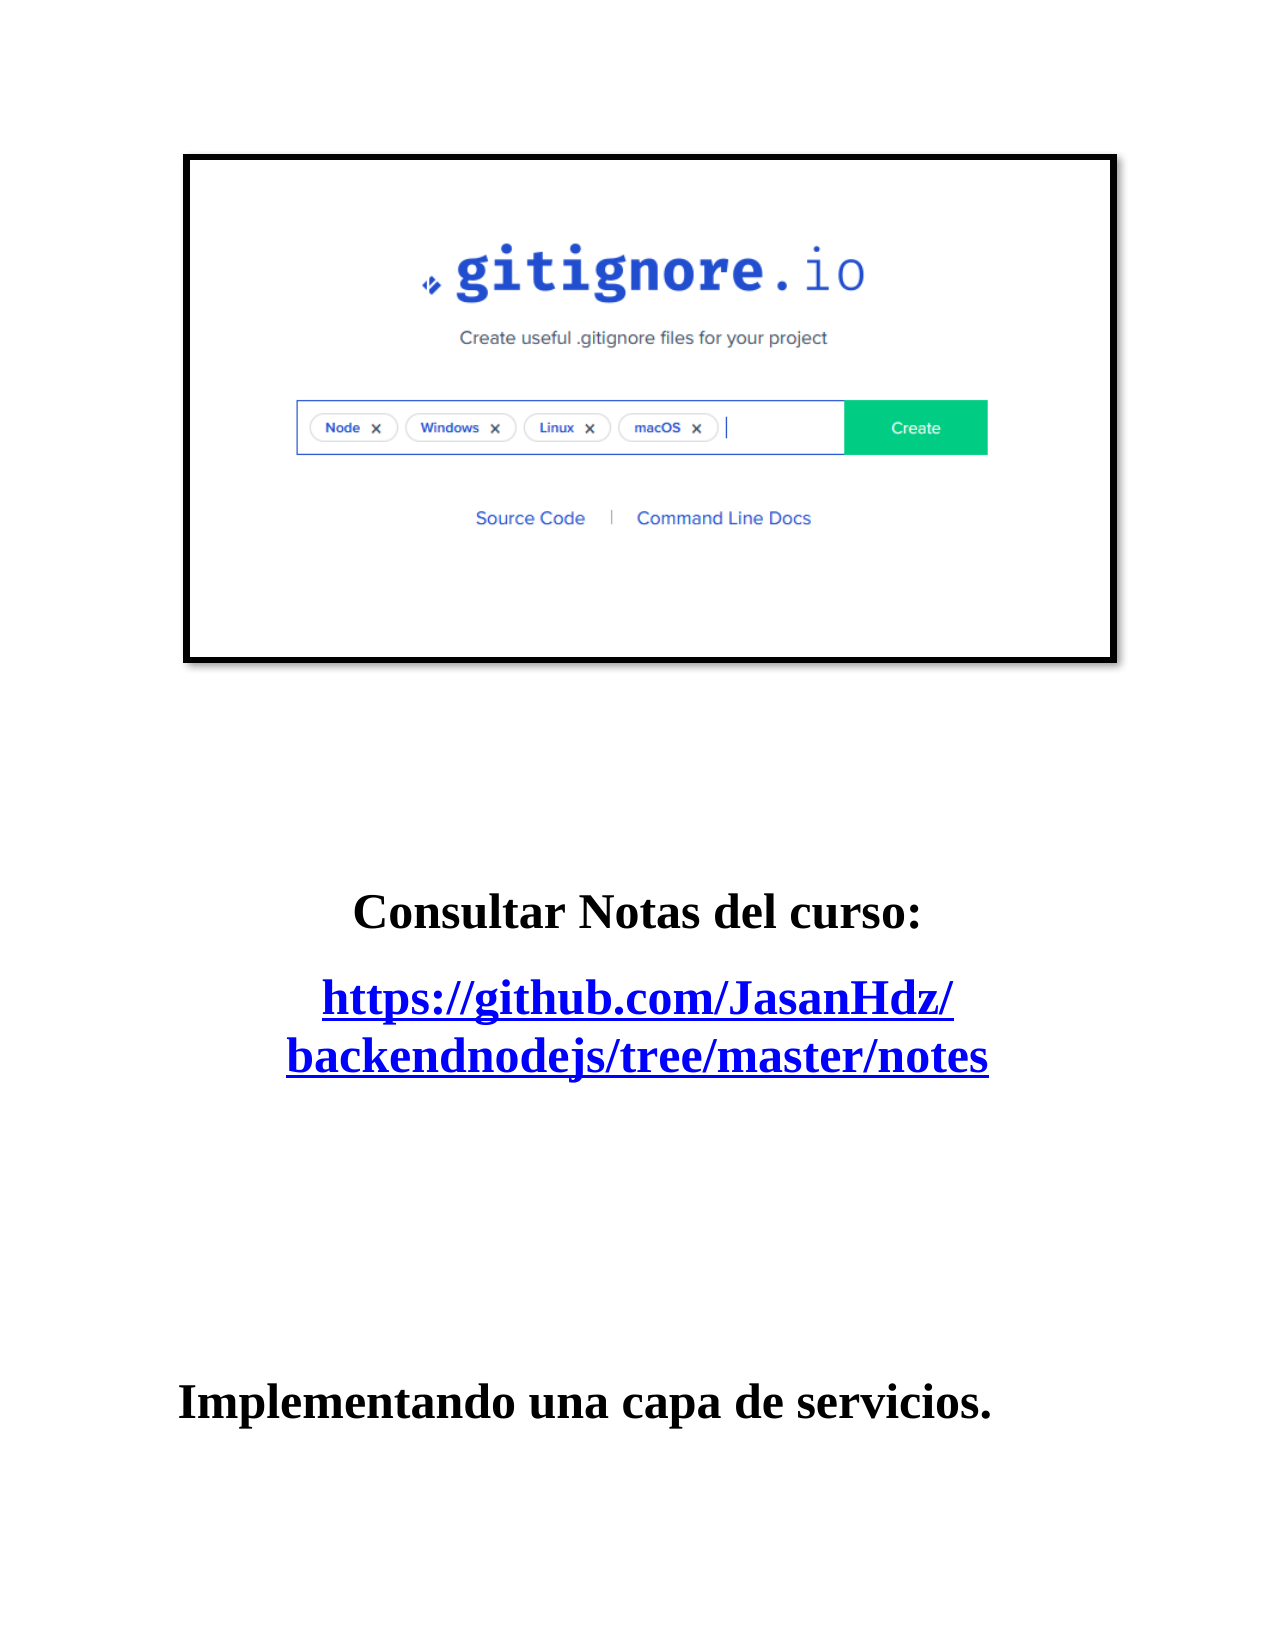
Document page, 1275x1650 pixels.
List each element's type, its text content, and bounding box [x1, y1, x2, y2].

picture [190, 160, 1110, 657]
text https://github.com/JasanHdz/backendnodejs/tree/master/notes [177, 968, 1098, 1083]
subtitle Implementando una capa de servicios. [177, 1372, 1098, 1430]
text Consultar Notas del curso: [177, 881, 1098, 939]
